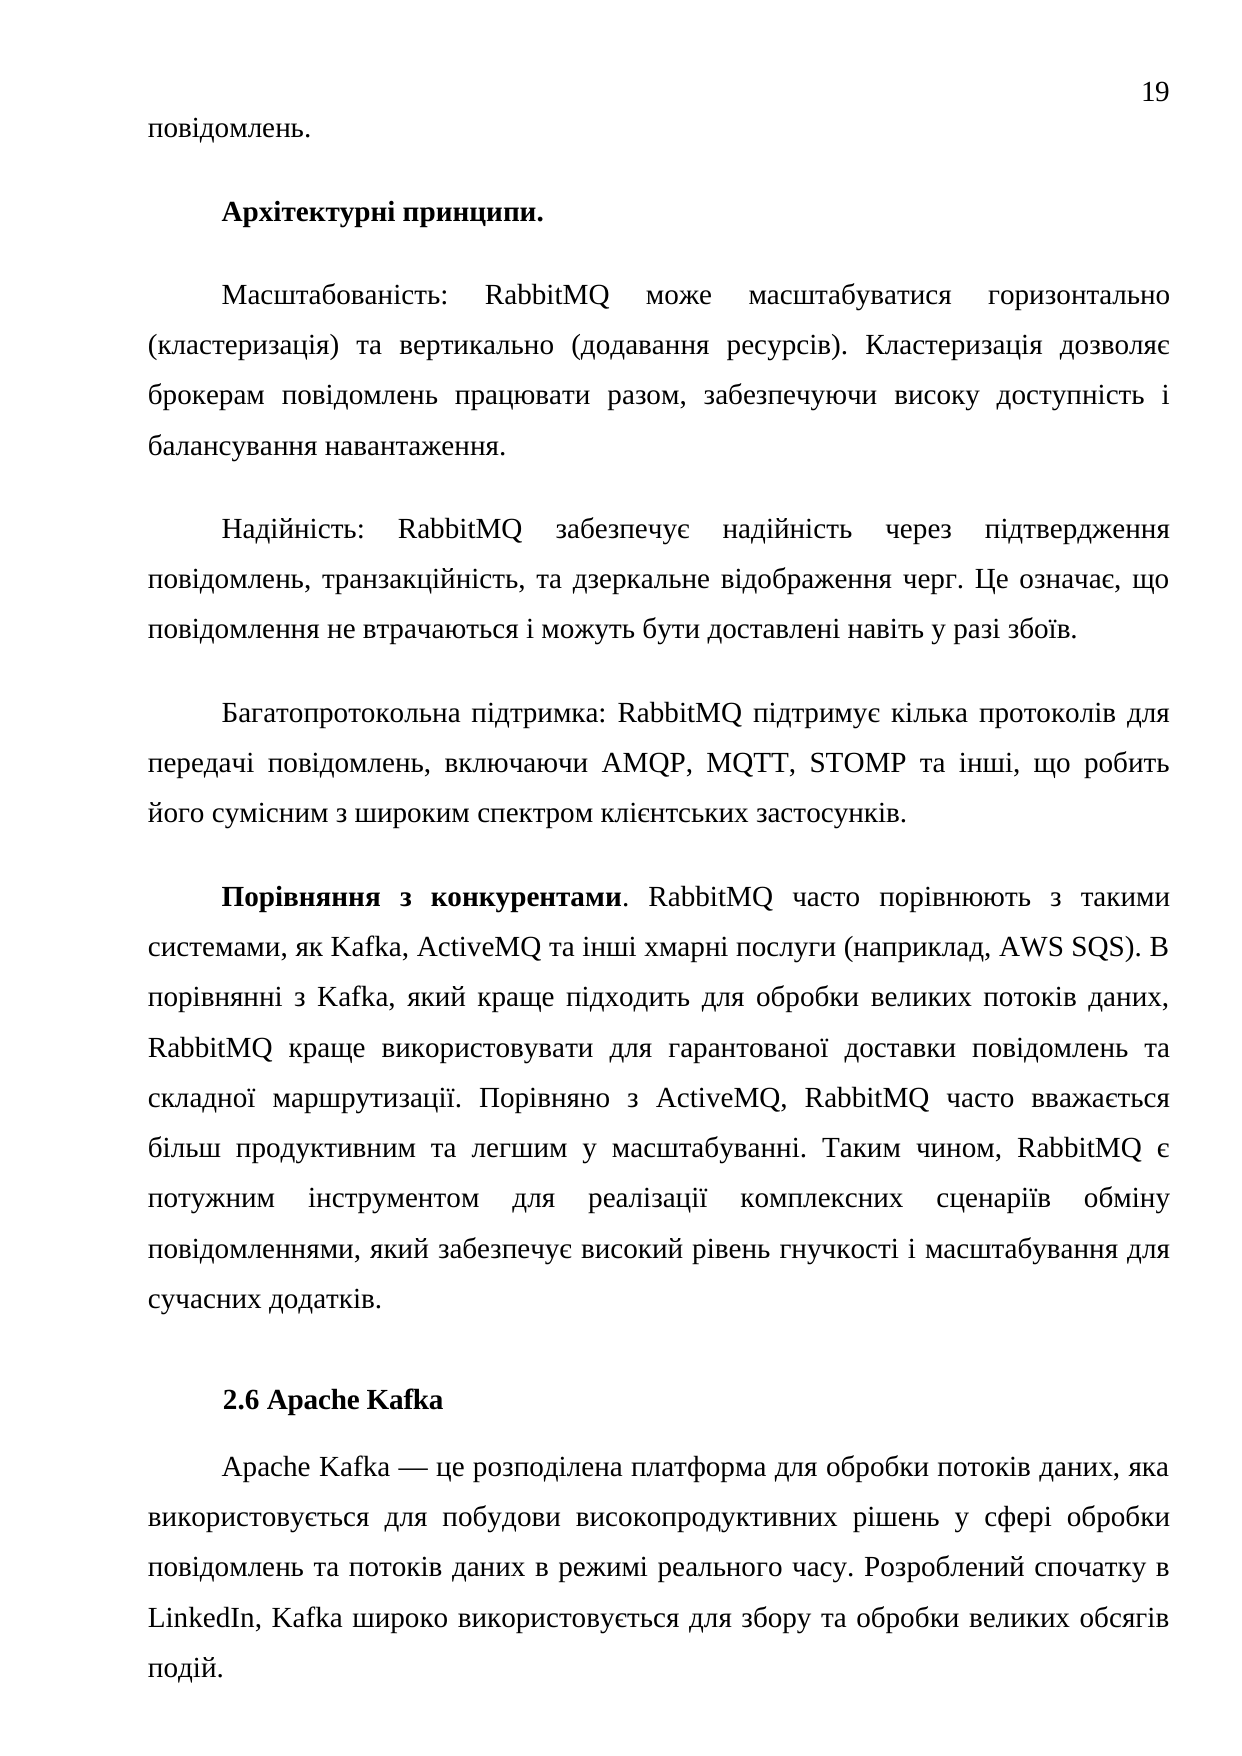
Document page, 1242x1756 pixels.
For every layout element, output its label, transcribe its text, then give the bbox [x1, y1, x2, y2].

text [148, 110, 1171, 144]
text Apache Kafka — це розподілена платформа для обробки потоків даних, яка використовується для побудови високопродуктивних рішень у сфері обробки повідомлень та потоків даних в режимі реального часу. Розроблений спочатку в LinkedIn, Kafka широко використовується для збору та обробки великих обсягів подій. [148, 1449, 1171, 1684]
text Надійність: RabbitMQ забезпечує надійність через підтвердження повідомлень, транзакційність, та дзеркальне відображення черг. Це означає, що повідомлення не втрачаються і можуть бути доставлені навіть у разі збоїв. [148, 511, 1171, 645]
subtitle Apache Kafka [223, 1382, 1183, 1416]
text Архітектурні принципи. [148, 194, 1171, 227]
text Багатопротокольна підтримка: RabbitMQ підтримує кілька протоколів для передачі повідомлень, включаючи AMQP, MQTT, STOMP та інші, що робить його сумісним з широким спектром клієнтських застосунків. [148, 695, 1171, 829]
text Масштабованість: RabbitMQ може масштабуватися горизонтально (кластеризація) та вертикально (додавання ресурсів). Кластеризація дозволяє брокерам повідомлень працювати разом, забезпечуючи високу доступність і балансування навантаження. [148, 277, 1171, 461]
text Порівняння з конкурентами. RabbitMQ часто порівнюють з такими системами, як Kafka, ActiveMQ та інші хмарні послуги (наприклад, AWS SQS). В порівнянні з Kafka, який краще підходить для обробки великих потоків даних, RabbitMQ краще використовувати для гарантованої доставки повідомлень та складної маршрутизації. Порівняно з ActiveMQ, RabbitMQ часто вважається більш продуктивним та легшим у масштабуванні. Таким чином, RabbitMQ є потужним інструментом для реалізації комплексних сценаріїв обміну повідомленнями, який забезпечує високий рівень гнучкості і масштабування для сучасних додатків. [148, 879, 1171, 1315]
